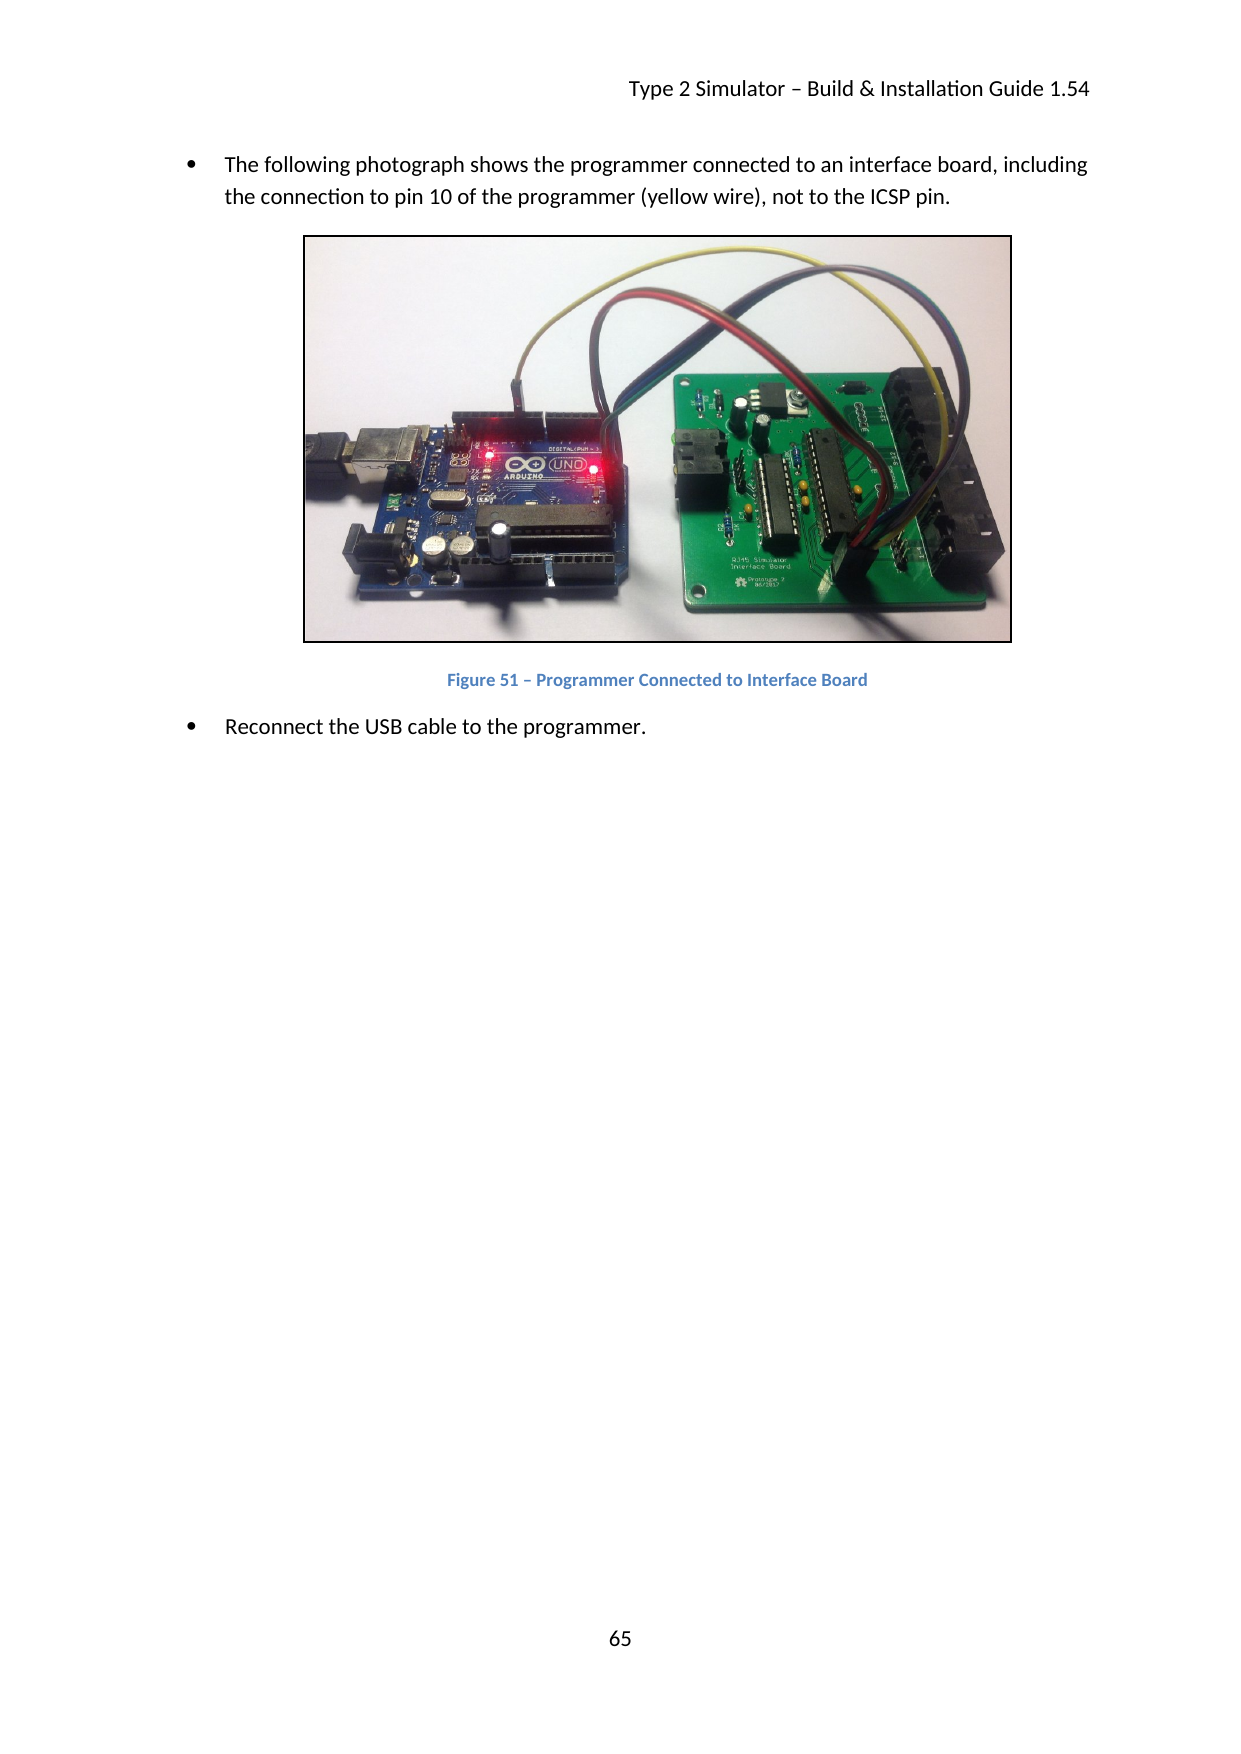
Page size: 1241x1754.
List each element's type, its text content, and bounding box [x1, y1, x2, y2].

text Figure 51 – Programmer Connected to Interface Board [225, 668, 1090, 691]
list Reconnect the USB cable to the programmer. [187, 712, 1090, 740]
list The following photograph shows the programmer connected to an interface board, including the connection to pin 10 of the programmer (yellow wire), not to the ICSP pin. [187, 150, 1090, 210]
picture [305, 237, 1010, 641]
